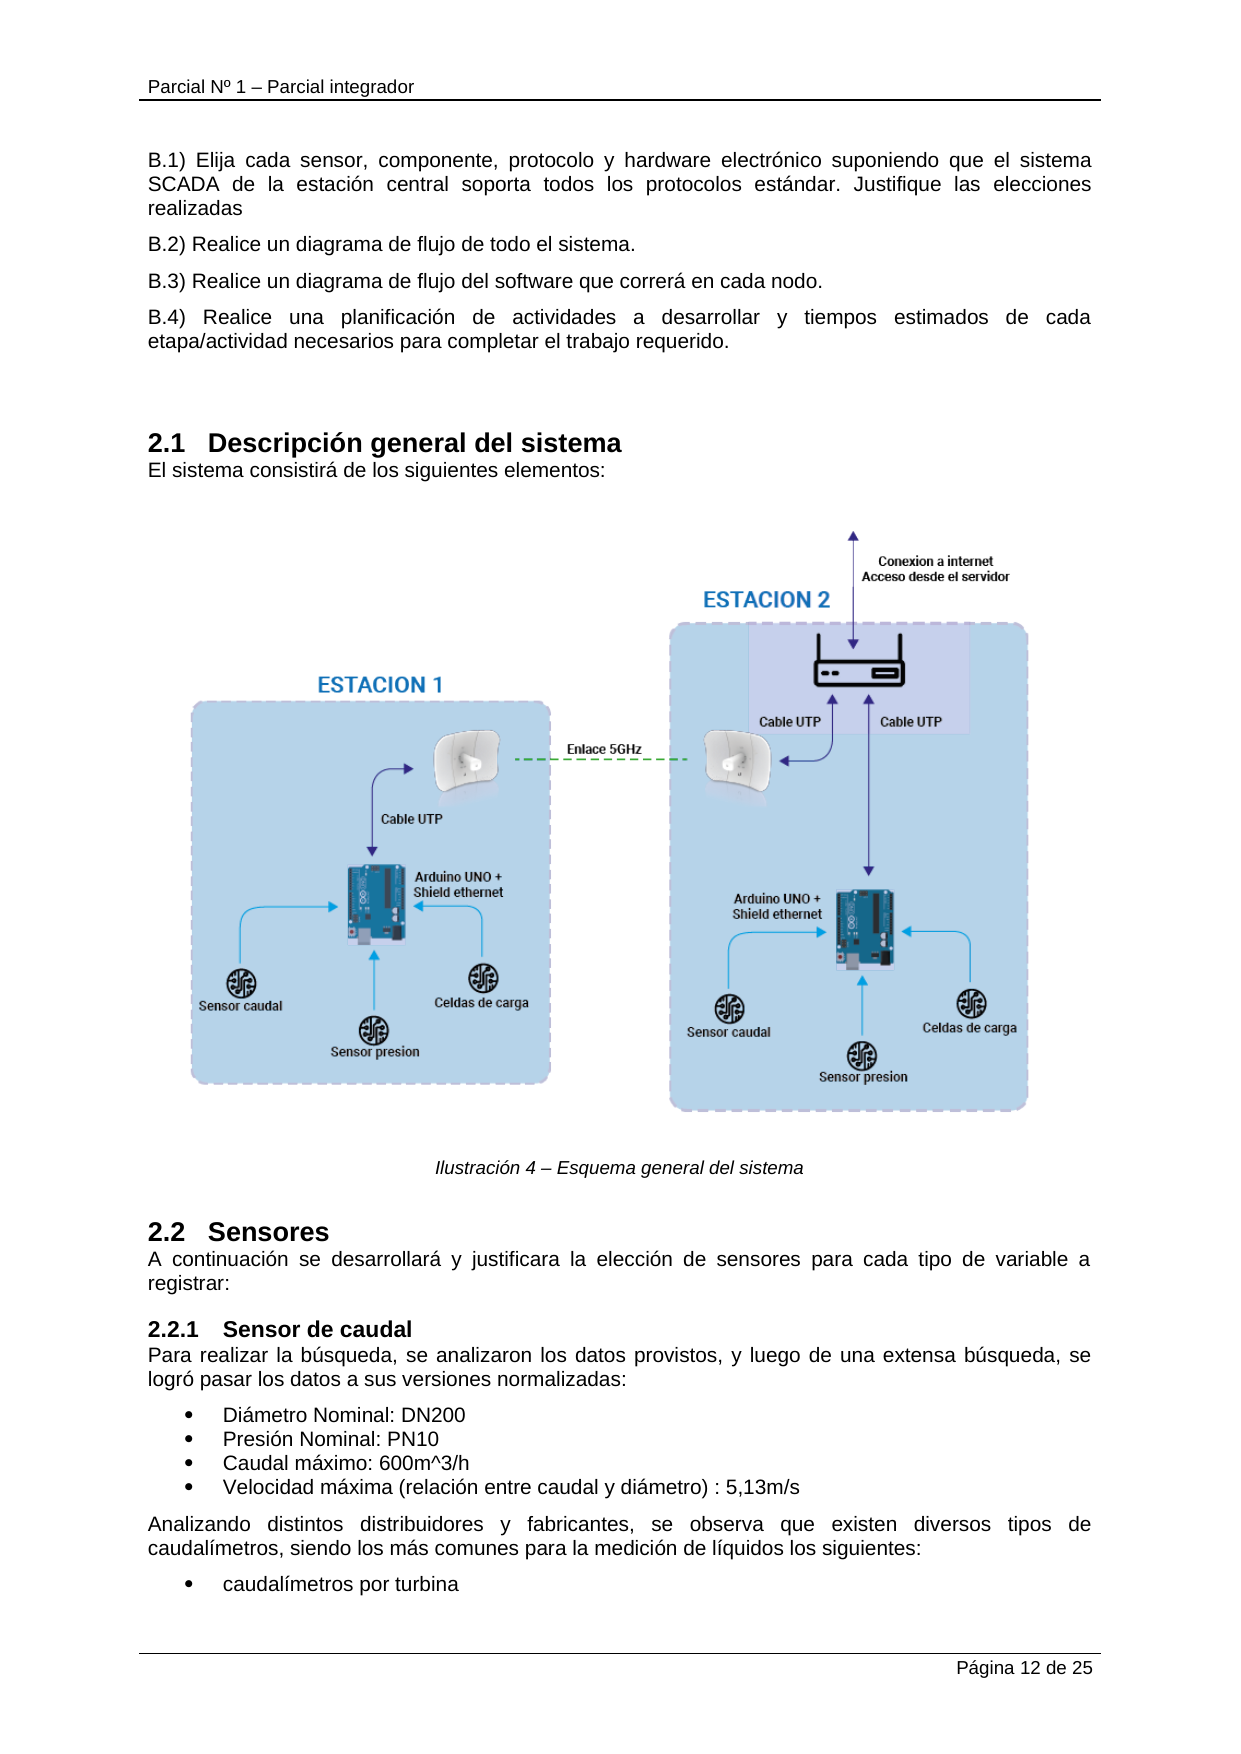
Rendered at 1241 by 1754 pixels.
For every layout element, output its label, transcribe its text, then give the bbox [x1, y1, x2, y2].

text Analizando distintos distribuidores y fabricantes, se observa que existen diversos tipos de caudalímetros, siendo los más comunes para la medición de líquidos los siguientes: [148, 1512, 1092, 1559]
subtitle Sensores [148, 1216, 1092, 1247]
text B.1) Elija cada sensor, componente, protocolo y hardware electrónico suponiendo que el sistema SCADA de la estación central soporta todos los protocolos estándar. Justifique las elecciones realizadas [148, 148, 1092, 219]
text Para realizar la búsqueda, se analizaron los datos provistos, y luego de una extensa búsqueda, se logró pasar los datos a sus versiones normalizadas: [148, 1342, 1092, 1390]
list caudalímetros por turbina [185, 1572, 1092, 1596]
text El sistema consistirá de los siguientes elementos: [148, 458, 1092, 482]
list Velocidad máxima (relación entre caudal y diámetro) : 5,13m/s [185, 1475, 1092, 1499]
picture [161, 494, 1080, 1145]
text Ilustración 4 – Esquema general del sistema [148, 1157, 1092, 1178]
subtitle Sensor de caudal [148, 1316, 1092, 1342]
text B.4) Realice una planificación de actividades a desarrollar y tiempos estimados de cada etapa/actividad necesarios para completar el trabajo requerido. [148, 305, 1092, 353]
list Caudal máximo: 600m^3/h [185, 1451, 1092, 1475]
text B.2) Realice un diagrama de flujo de todo el sistema. [148, 232, 1092, 256]
text A continuación se desarrollará y justificara la elección de sensores para cada tipo de variable a registrar: [148, 1247, 1092, 1295]
text B.3) Realice un diagrama de flujo del software que correrá en cada nodo. [148, 268, 1092, 292]
list Presión Nominal: PN10 [185, 1427, 1092, 1451]
list Diámetro Nominal: DN200 [185, 1403, 1092, 1427]
subtitle Descripción general del sistema [148, 427, 1092, 458]
